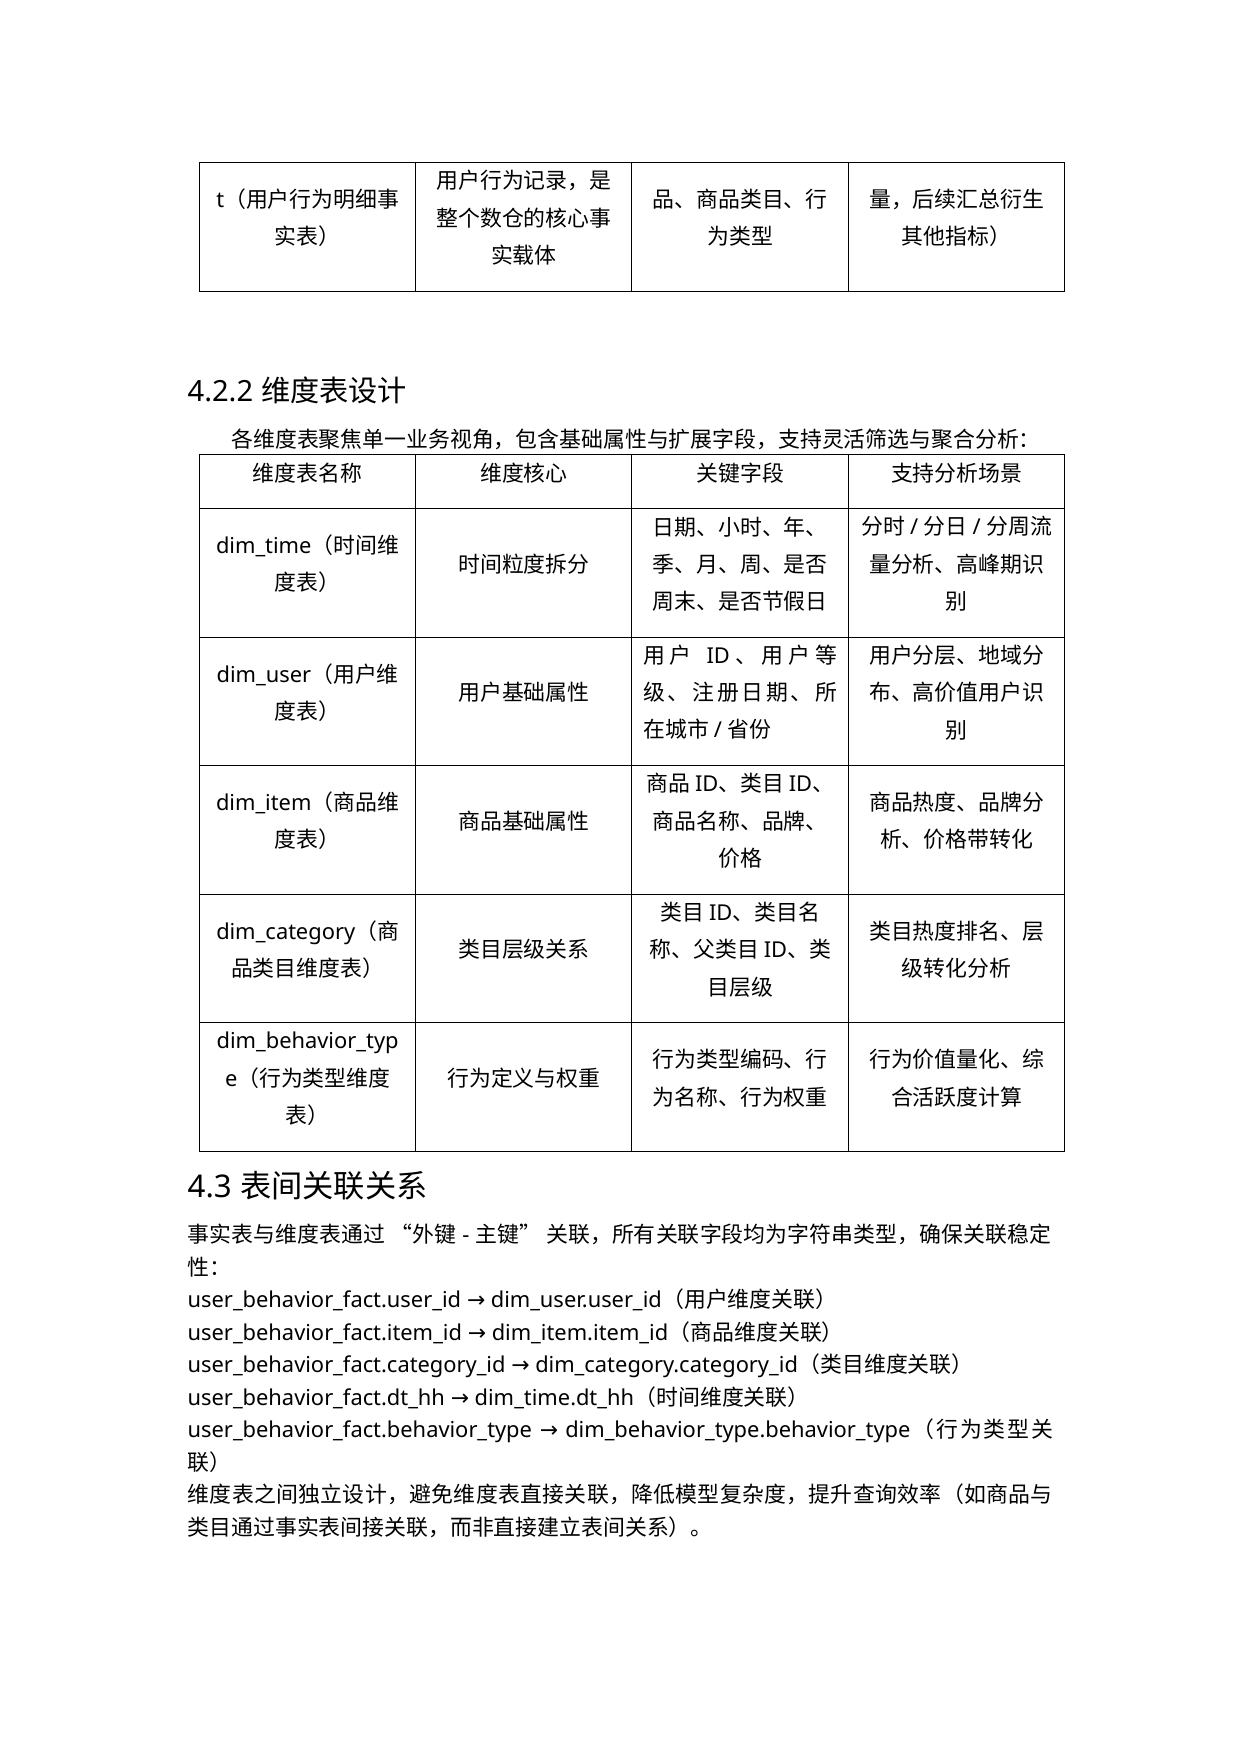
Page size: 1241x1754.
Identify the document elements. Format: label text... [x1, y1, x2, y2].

table_header 关键字段 [632, 455, 848, 508]
table_cell 商品热度、品牌分析、价格带转化 [849, 766, 1064, 894]
text user_behavior_fact.category_id → dim_category.category_id（类目维度关联） [187, 1347, 1053, 1379]
table_cell dim_item（商品维度表） [200, 766, 415, 894]
table_cell 用户分层、地域分布、高价值用户识别 [849, 638, 1064, 765]
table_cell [416, 163, 631, 291]
table_cell 时间、用户、商品、商品类目、行为类型 [632, 163, 848, 291]
text 维度表之间独立设计，避免维度表直接关联，降低模型复杂度，提升查询效率（如商品与类目通过事实表间接关联，而非直接建立表间关系）。 [187, 1477, 1053, 1542]
text 4.2.2 维度表设计 [187, 357, 1053, 422]
table_cell 行为定义与权重 [416, 1023, 631, 1151]
table_cell dim_user（用户维度表） [200, 638, 415, 765]
text 事实表与维度表通过 “外键 - 主键” 关联，所有关联字段均为字符串类型，确保关联稳定性： [187, 1217, 1053, 1282]
table_cell 用户 ID、用户等级、注册日期、所在城市 / 省份 [632, 638, 848, 765]
table_header 维度核心 [416, 455, 631, 508]
table_cell 商品 ID、类目 ID、商品名称、品牌、价格 [632, 766, 848, 894]
table_cell 时间粒度拆分 [416, 509, 631, 637]
table_header 支持分析场景 [849, 455, 1064, 508]
table_cell dim_behavior_type（行为类型维度表） [200, 1023, 415, 1151]
table_cell 类目 ID、类目名称、父类目 ID、类目层级 [632, 895, 848, 1022]
text user_behavior_fact.behavior_type → dim_behavior_type.behavior_type（行为类型关联） [187, 1412, 1053, 1477]
table_cell 行为价值量化、综合活跃度计算 [849, 1023, 1064, 1151]
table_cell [200, 163, 415, 291]
table_cell 行为类型编码、行为名称、行为权重 [632, 1023, 848, 1151]
text user_behavior_fact.item_id → dim_item.item_id（商品维度关联） [187, 1314, 1053, 1347]
table_cell dim_category（商品类目维度表） [200, 895, 415, 1022]
text 各维度表聚焦单一业务视角，包含基础属性与扩展字段，支持灵活筛选与聚合分析： [187, 422, 1053, 454]
text 4.3 表间关联关系 [187, 1152, 1053, 1217]
table_header 维度表名称 [200, 455, 415, 508]
table_cell 分时 / 分日 / 分周流量分析、高峰期识别 [849, 509, 1064, 637]
table_cell dim_time（时间维度表） [200, 509, 415, 637]
table_cell 商品基础属性 [416, 766, 631, 894]
text user_behavior_fact.user_id → dim_user.user_id（用户维度关联） [187, 1282, 1053, 1314]
table_cell 用户基础属性 [416, 638, 631, 765]
table_cell 类目层级关系 [416, 895, 631, 1022]
table_cell 类目热度排名、层级转化分析 [849, 895, 1064, 1022]
text user_behavior_fact.dt_hh → dim_time.dt_hh（时间维度关联） [187, 1379, 1053, 1412]
table_cell 日期、小时、年、季、月、周、是否周末、是否节假日 [632, 509, 848, 637]
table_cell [849, 163, 1064, 291]
